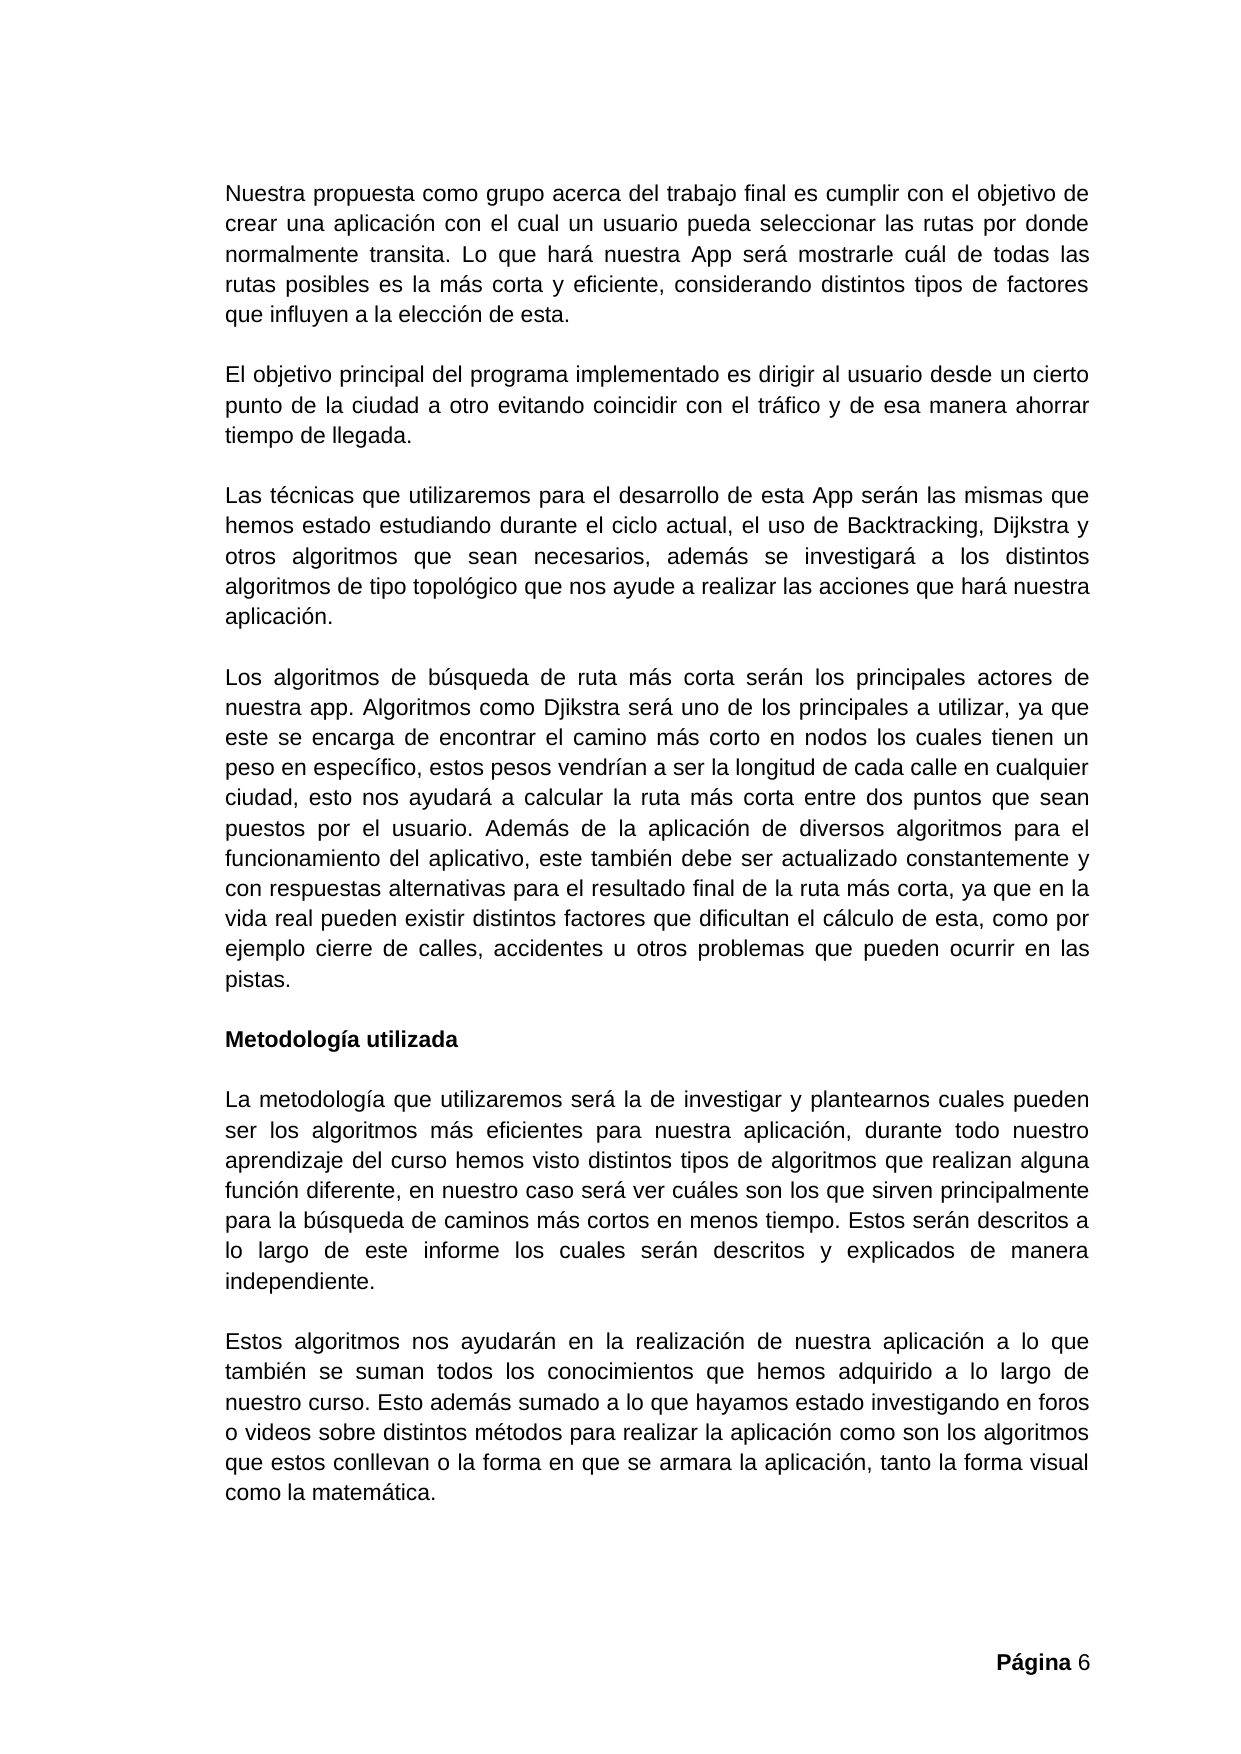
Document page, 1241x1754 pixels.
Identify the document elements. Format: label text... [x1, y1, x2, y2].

text La metodología que utilizaremos será la de investigar y plantearnos cuales pueden ser los algoritmos más eficientes para nuestra aplicación, durante todo nuestro aprendizaje del curso hemos visto distintos tipos de algoritmos que realizan alguna función diferente, en nuestro caso será ver cuáles son los que sirven principalmente para la búsqueda de caminos más cortos en menos tiempo. Estos serán descritos a lo largo de este informe los cuales serán descritos y explicados de manera independiente. [225, 1086, 1090, 1294]
text Metodología utilizada [225, 1026, 1090, 1052]
text Nuestra propuesta como grupo acerca del trabajo final es cumplir con el objetivo de crear una aplicación con el cual un usuario pueda seleccionar las rutas por donde normalmente transita. Lo que hará nuestra App será mostrarle cuál de todas las rutas posibles es la más corta y eficiente, considerando distintos tipos de factores que influyen a la elección de esta. [225, 180, 1090, 327]
text El objetivo principal del programa implementado es dirigir al usuario desde un cierto punto de la ciudad a otro evitando coincidir con el tráfico y de esa manera ahorrar tiempo de llegada. [225, 361, 1090, 448]
text Estos algoritmos nos ayudarán en la realización de nuestra aplicación a lo que también se suman todos los conocimientos que hemos adquirido a lo largo de nuestro curso. Esto además sumado a lo que hayamos estado investigando en foros o videos sobre distintos métodos para realizar la aplicación como son los algoritmos que estos conllevan o la forma en que se armara la aplicación, tanto la forma visual como la matemática. [225, 1328, 1090, 1506]
text Las técnicas que utilizaremos para el desarrollo de esta App serán las mismas que hemos estado estudiando durante el ciclo actual, el uso de Backtracking, Dijkstra y otros algoritmos que sean necesarios, además se investigará a los distintos algoritmos de tipo topológico que nos ayude a realizar las acciones que hará nuestra aplicación. [225, 482, 1090, 629]
text Los algoritmos de búsqueda de ruta más corta serán los principales actores de nuestra app. Algoritmos como Djikstra será uno de los principales a utilizar, ya que este se encarga de encontrar el camino más corto en nodos los cuales tienen un peso en específico, estos pesos vendrían a ser la longitud de cada calle en cualquier ciudad, esto nos ayudará a calcular la ruta más corta entre dos puntos que sean puestos por el usuario. Además de la aplicación de diversos algoritmos para el funcionamiento del aplicativo, este también debe ser actualizado constantemente y con respuestas alternativas para el resultado final de la ruta más corta, ya que en la vida real pueden existir distintos factores que dificultan el cálculo de esta, como por ejemplo cierre de calles, accidentes u otros problemas que pueden ocurrir en las pistas. [225, 663, 1090, 992]
